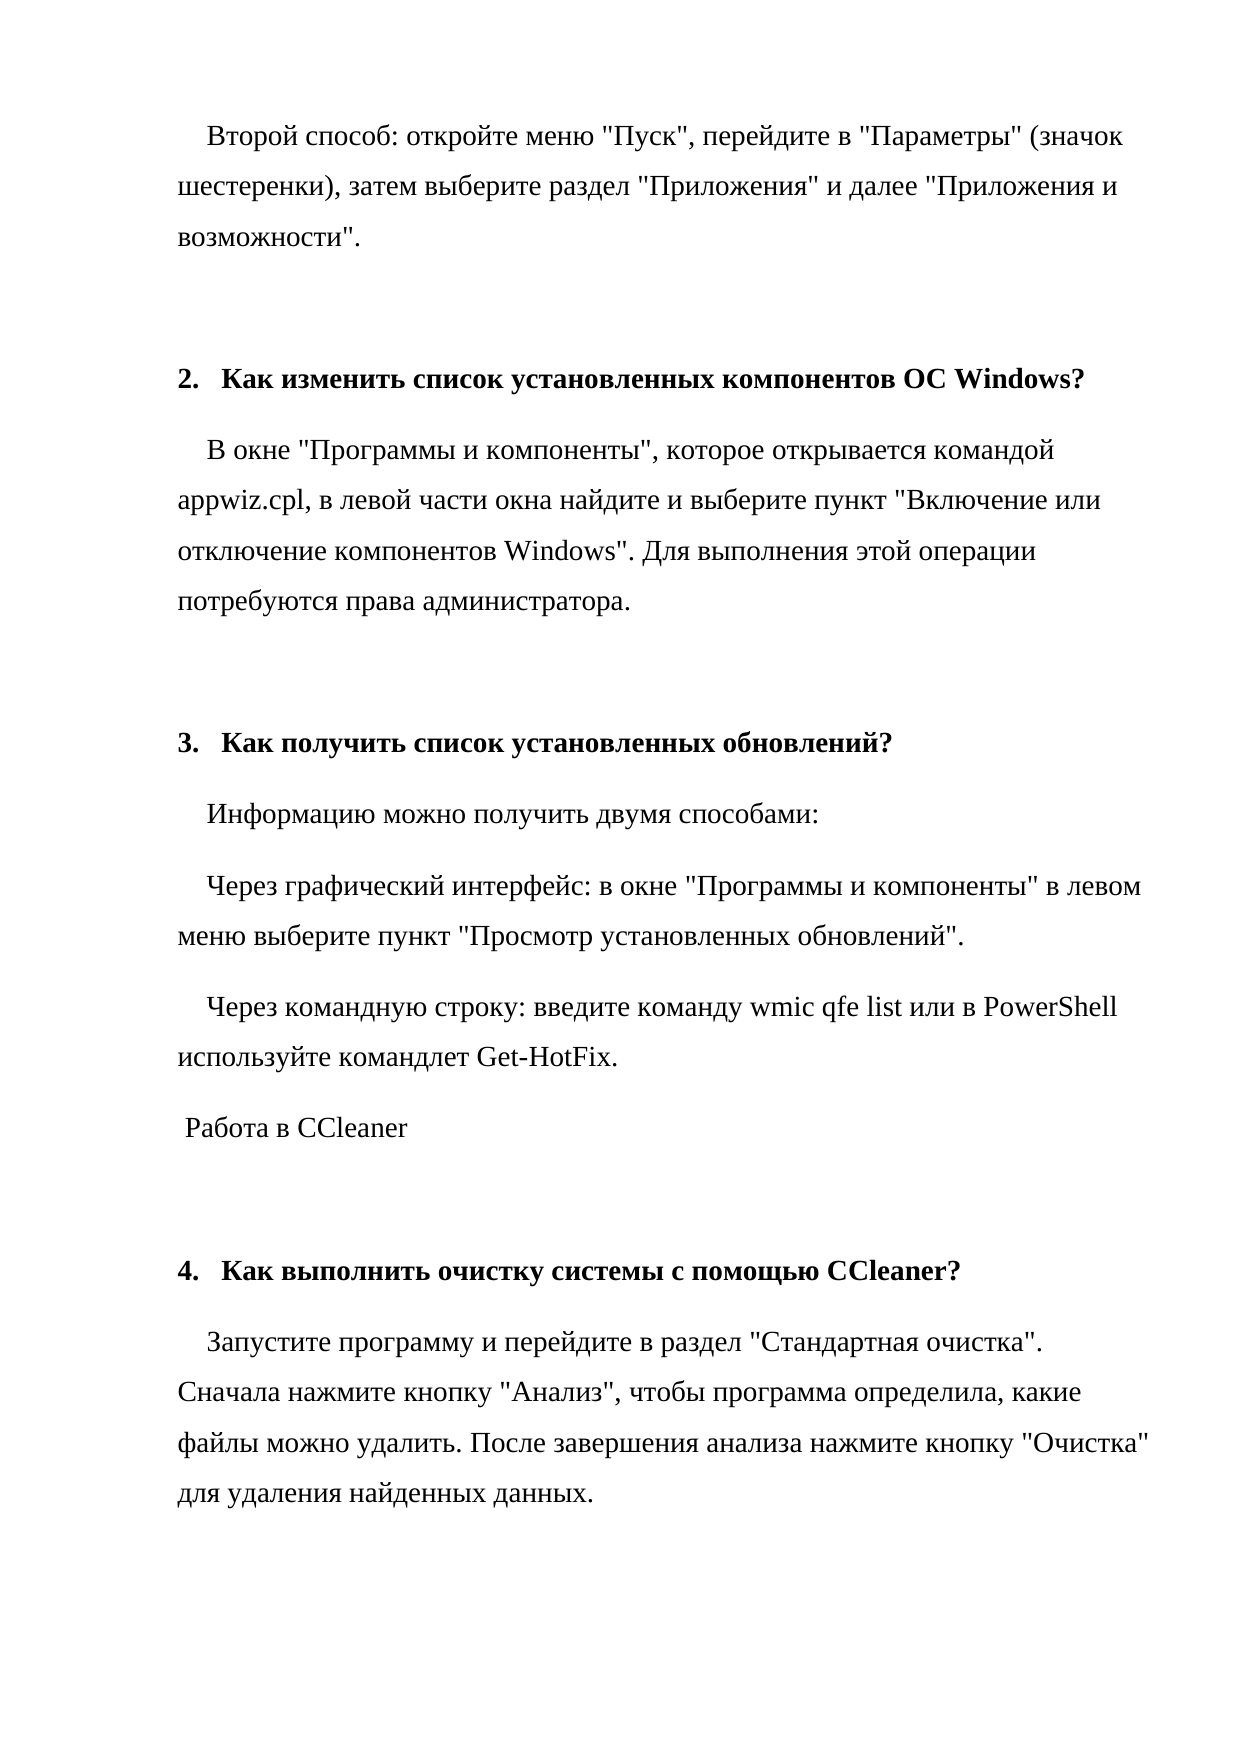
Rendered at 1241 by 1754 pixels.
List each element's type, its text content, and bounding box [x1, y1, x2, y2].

text Информацию можно получить двумя способами: [177, 797, 1152, 830]
text Работа в CCleaner [177, 1111, 1152, 1144]
text 4. Как выполнить очистку системы с помощью CCleaner? [177, 1253, 1152, 1286]
text 2. Как изменить список установленных компонентов ОС Windows? [177, 361, 1152, 394]
text В окне "Программы и компоненты", которое открывается командой appwiz.cpl, в левой части окна найдите и выберите пункт "Включение или отключение компонентов Windows". Для выполнения этой операции потребуются права администратора. [177, 432, 1152, 617]
text Запустите программу и перейдите в раздел "Стандартная очистка". Сначала нажмите кнопку "Анализ", чтобы программа определила, какие файлы можно удалить. После завершения анализа нажмите кнопку "Очистка" для удаления найденных данных. [177, 1324, 1152, 1508]
text Второй способ: откройте меню "Пуск", перейдите в "Параметры" (значок шестеренки), затем выберите раздел "Приложения" и далее "Приложения и возможности". [177, 118, 1152, 252]
text Через командную строку: введите команду wmic qfe list или в PowerShell используйте командлет Get-HotFix. [177, 989, 1152, 1073]
text 3. Как получить список установленных обновлений? [177, 725, 1152, 759]
text Через графический интерфейс: в окне "Программы и компоненты" в левом меню выберите пункт "Просмотр установленных обновлений". [177, 868, 1152, 952]
